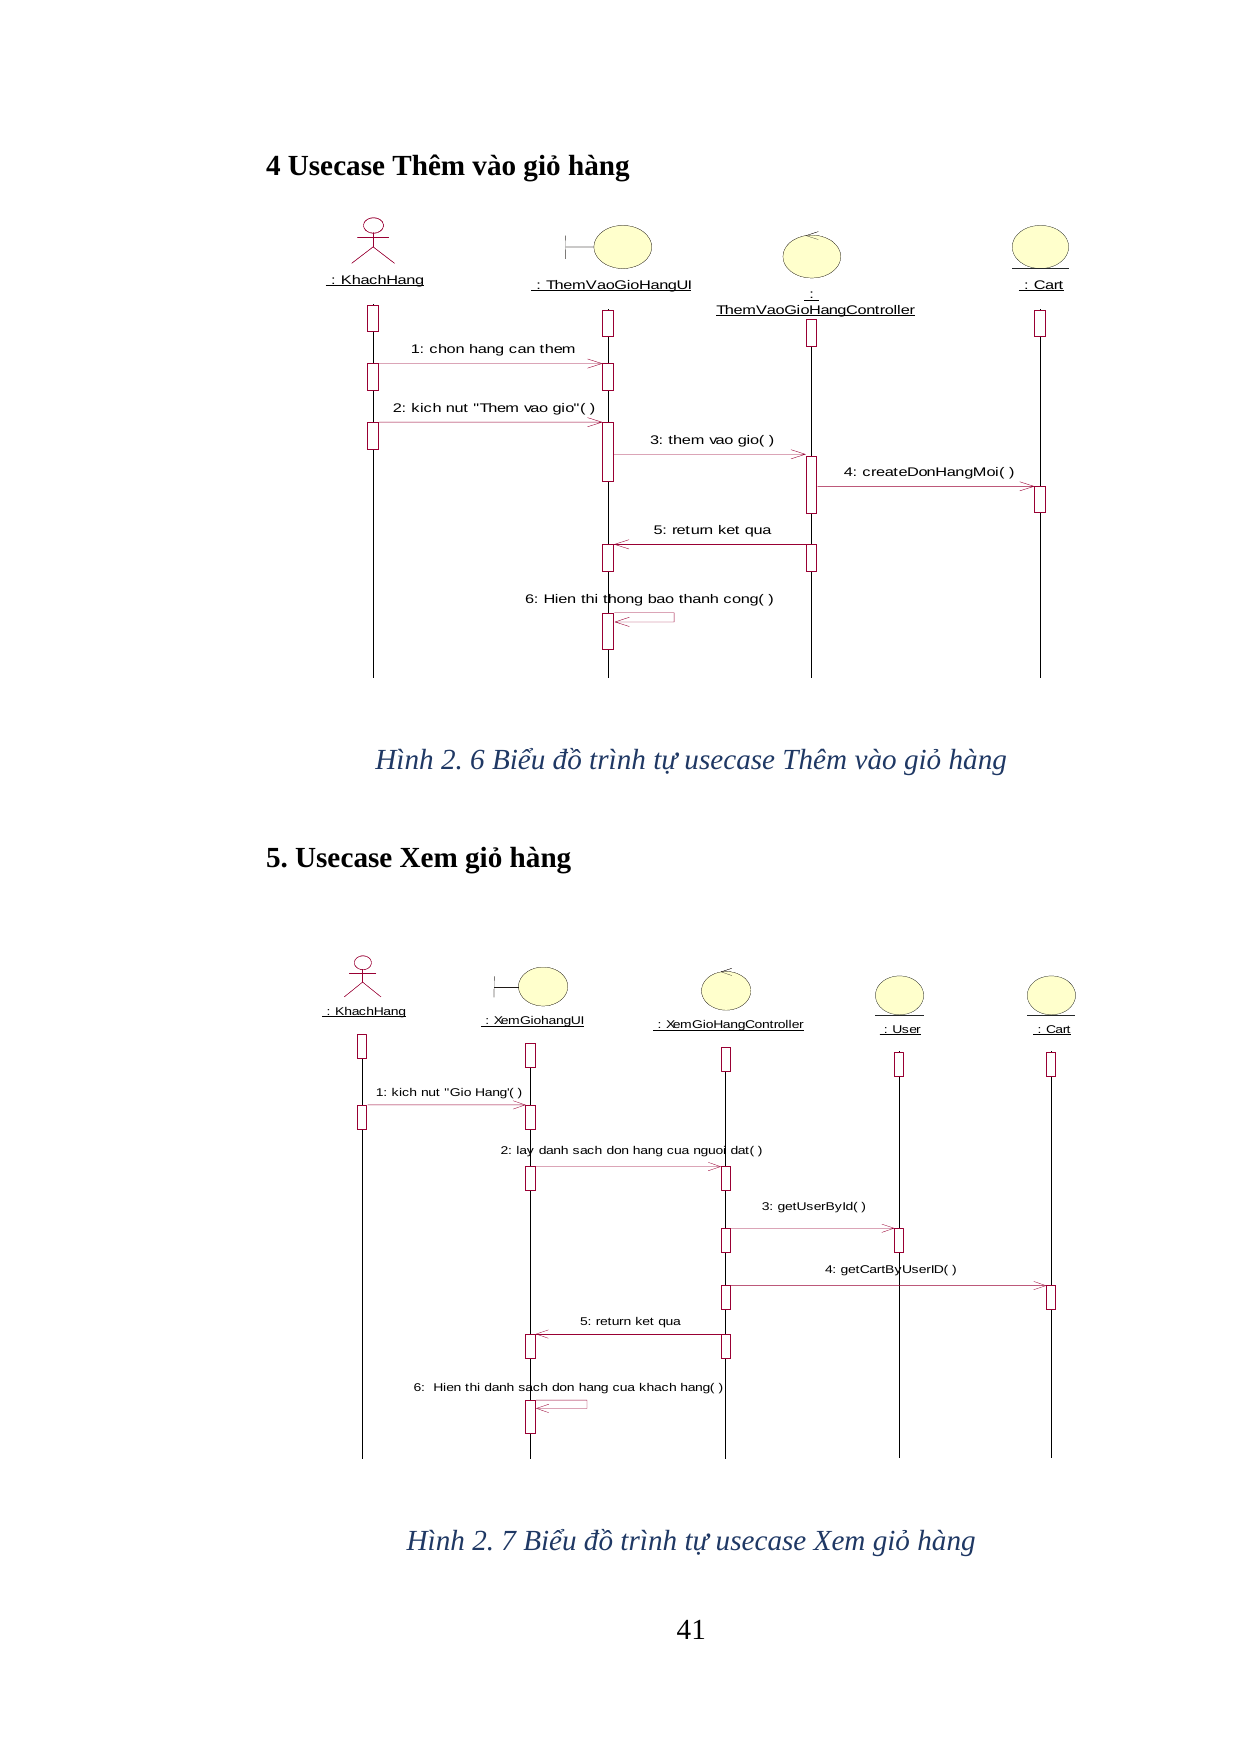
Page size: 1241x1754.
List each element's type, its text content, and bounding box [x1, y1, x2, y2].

text Hình 2. 7 Biểu đồ trình tự usecase Xem giỏ hàng [260, 1523, 1122, 1557]
subtitle 4 Usecase Thêm vào giỏ hàng [266, 148, 1122, 181]
text Hình 2. 6 Biểu đồ trình tự usecase Thêm vào giỏ hàng [260, 742, 1122, 776]
subtitle 5. Usecase Xem giỏ hàng [266, 840, 1122, 874]
